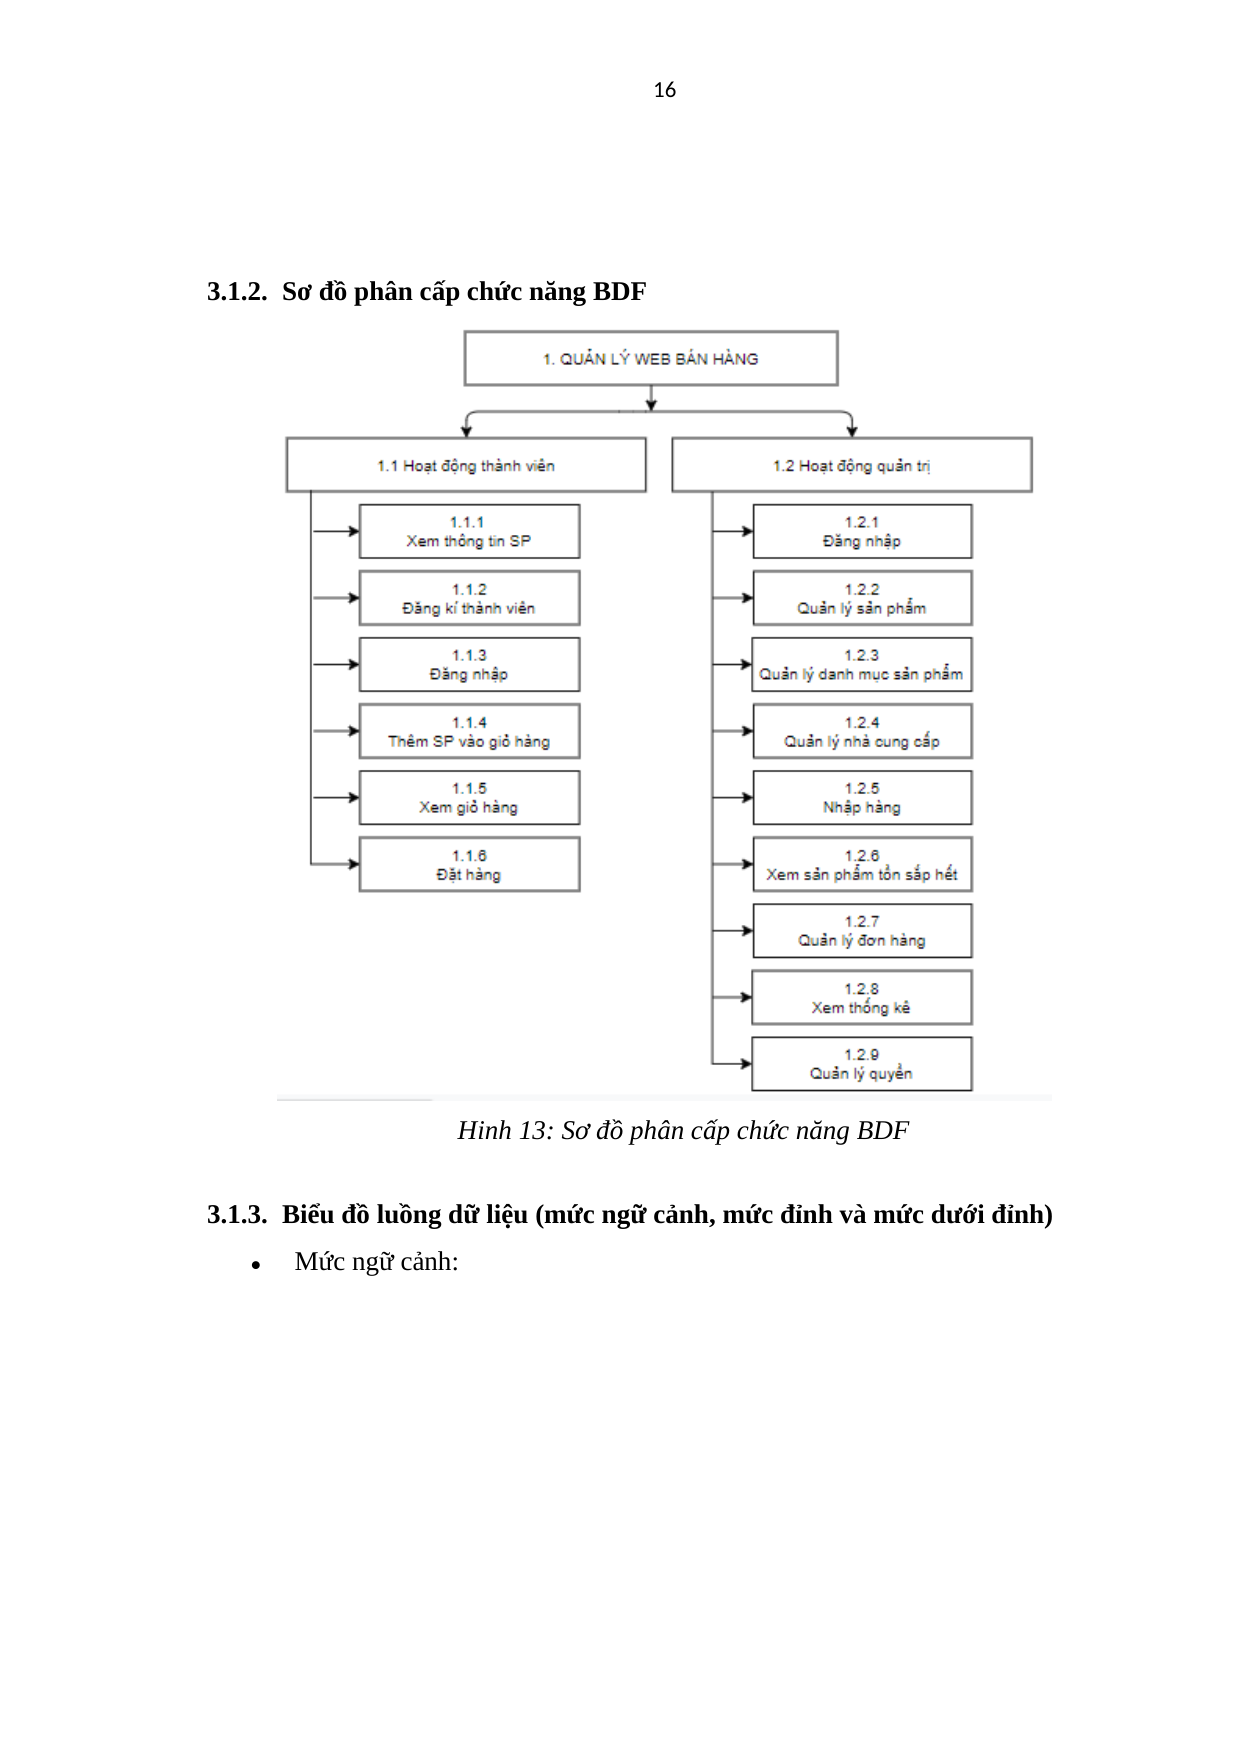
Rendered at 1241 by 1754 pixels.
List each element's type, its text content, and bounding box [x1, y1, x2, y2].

list Mức ngữ cảnh: [251, 1245, 1122, 1276]
subtitle Sơ đồ phân cấp chức năng BDF [207, 275, 1122, 307]
picture [277, 322, 1052, 1101]
subtitle Biểu đồ luồng dữ liệu (mức ngữ cảnh, mức đỉnh và mức dưới đỉnh) [207, 1198, 1122, 1229]
text Hinh 13: Sơ đồ phân cấp chức năng BDF [247, 1114, 1122, 1145]
